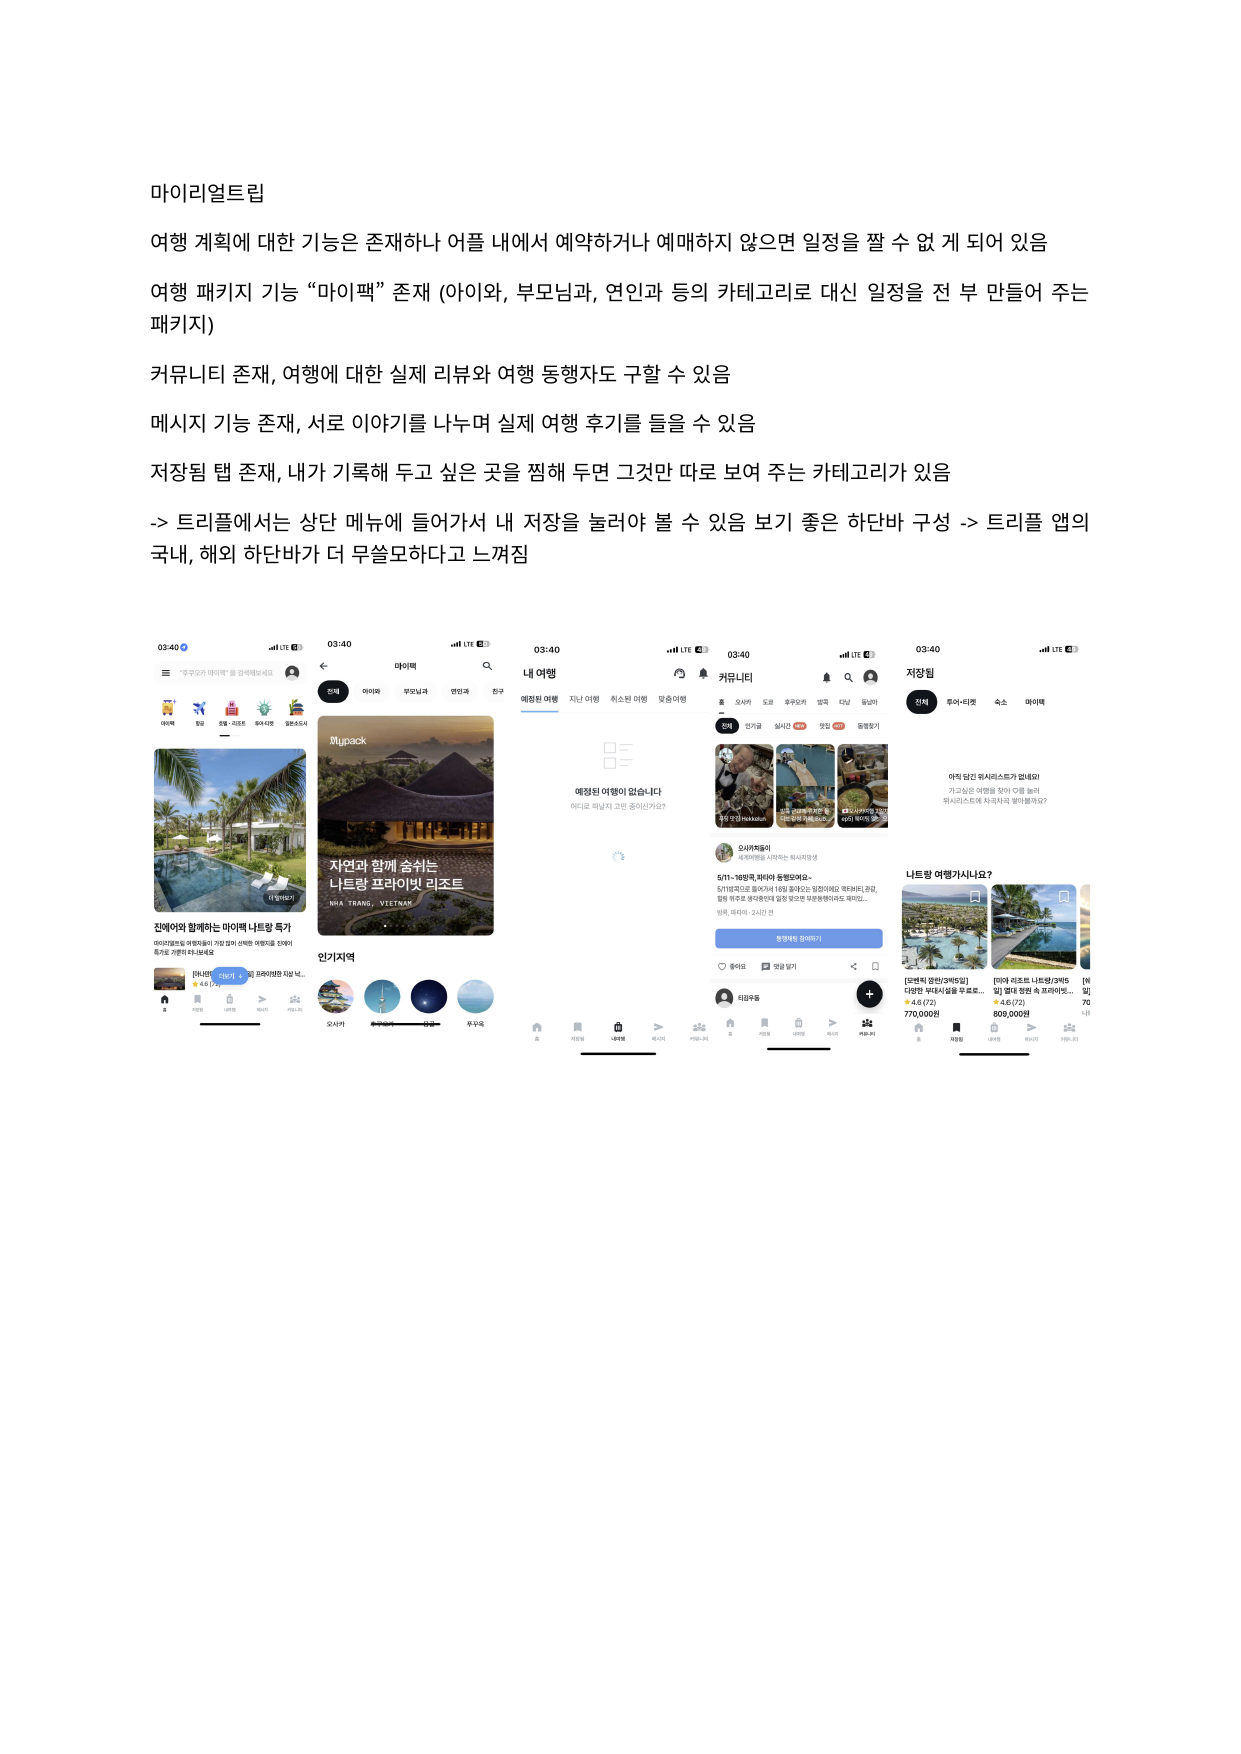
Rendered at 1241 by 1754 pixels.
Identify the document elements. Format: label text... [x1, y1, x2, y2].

text 저장됨 탭 존재, 내가 기록해 두고 싶은 곳을 찜해 두면 그것만 따로 보여 주는 카테고리가 있음 [150, 457, 1090, 487]
text -> 트리플에서는 상단 메뉴에 들어가서 내 저장을 눌러야 볼 수 있음 보기 좋은 하단바 구성 -> 트리플 앱의 국내, 해외 하단바가 더 무쓸모하다고 느껴짐 [150, 506, 1090, 569]
text 여행 계획에 대한 기능은 존재하나 어플 내에서 예약하거나 예매하지 않으면 일정을 짤 수 없 게 되어 있음 [150, 226, 1090, 257]
text 커뮤니티 존재, 여행에 대한 실제 리뷰와 여행 동행자도 구할 수 있음 [150, 358, 1090, 388]
text 메시지 기능 존재, 서로 이야기를 나누며 실제 여행 후기를 들을 수 있음 [150, 407, 1090, 437]
picture [150, 635, 1091, 1058]
text 마이리얼트립 [150, 177, 1090, 207]
text 여행 패키지 기능 “마이팩” 존재 (아이와, 부모님과, 연인과 등의 카테고리로 대신 일정을 전 부 만들어 주는 패키지) [150, 276, 1090, 339]
